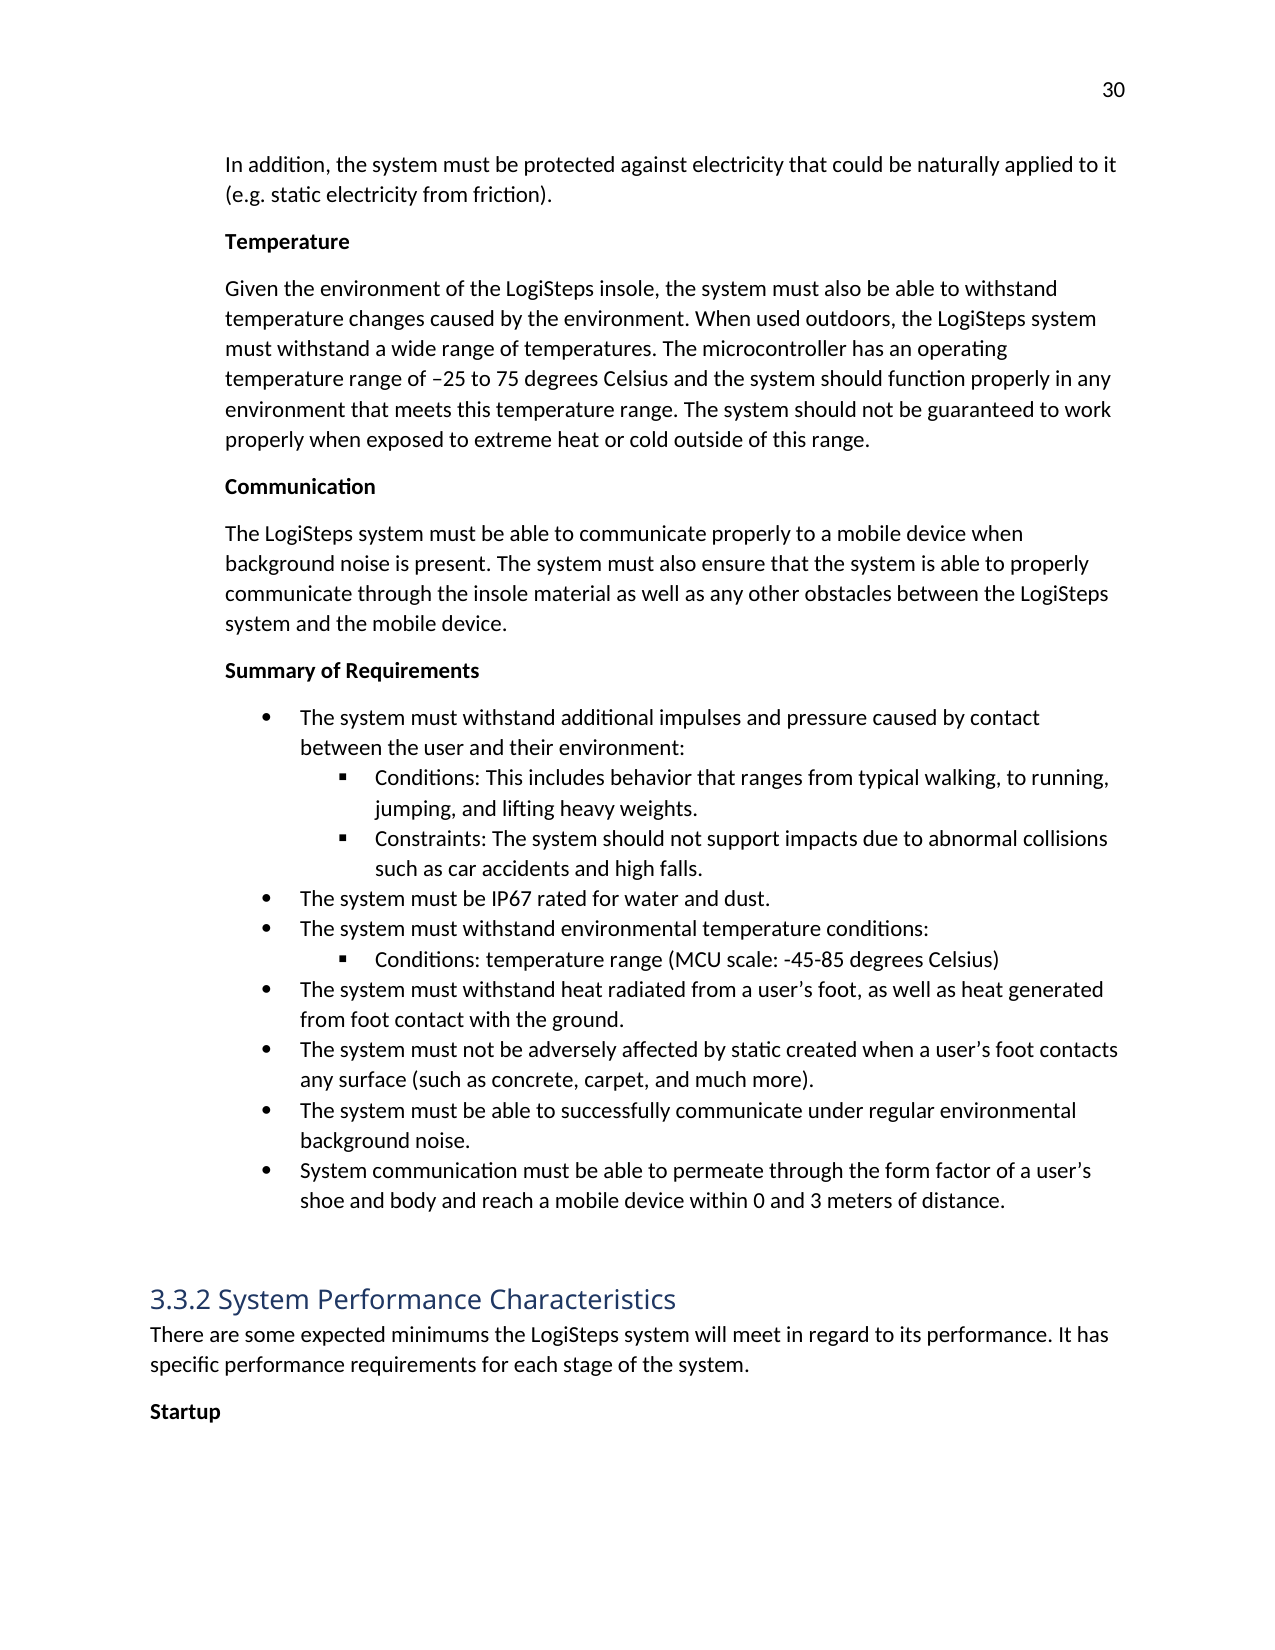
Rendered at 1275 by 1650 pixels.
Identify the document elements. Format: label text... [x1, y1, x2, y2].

list The system must withstand heat radiated from a user’s foot, as well as heat generated from foot contact with the ground. [262, 975, 1125, 1033]
list Conditions: temperature range (MCU scale: -45-85 degrees Celsius) [337, 945, 1125, 973]
list The system must withstand environmental temperature conditions: [262, 914, 1125, 943]
subtitle 3.3.2 System Performance Characteristics [150, 1280, 1125, 1317]
list Constraints: The system should not support impacts due to abnormal collisions such as car accidents and high falls. [337, 824, 1125, 882]
text In addition, the system must be protected against electricity that could be naturally applied to it (e.g. static electricity from friction). [225, 150, 1125, 208]
text Temperature [225, 227, 1125, 255]
list The system must not be adversely affected by static created when a user’s foot contacts any surface (such as concrete, carpet, and much more). [262, 1035, 1125, 1094]
list The system must withstand additional impulses and pressure caused by contact between the user and their environment: [262, 703, 1125, 761]
text Summary of Requirements [225, 656, 1125, 684]
text There are some expected minimums the LogiSteps system will meet in regard to its performance. It has specific performance requirements for each stage of the system. [150, 1320, 1125, 1378]
text Communication [225, 472, 1125, 500]
list Conditions: This includes behavior that ranges from typical walking, to running, jumping, and lifting heavy weights. [337, 763, 1125, 822]
text Startup [150, 1397, 1125, 1425]
list The system must be able to successfully communicate under regular environmental background noise. [262, 1096, 1125, 1154]
text Given the environment of the LogiSteps insole, the system must also be able to withstand temperature changes caused by the environment. When used outdoors, the LogiSteps system must withstand a wide range of temperatures. The microcontroller has an operating temperature range of –25 to 75 degrees Celsius and the system should function properly in any environment that meets this temperature range. The system should not be guaranteed to work properly when exposed to extreme heat or cold outside of this range. [225, 274, 1125, 453]
list System communication must be able to permeate through the form factor of a user’s shoe and body and reach a mobile device within 0 and 3 meters of distance. [262, 1156, 1125, 1214]
text The LogiSteps system must be able to communicate properly to a mobile device when background noise is present. The system must also ensure that the system is able to properly communicate through the insole material as well as any other obstacles between the LogiSteps system and the mobile device. [225, 519, 1125, 637]
list The system must be IP67 rated for water and dust. [262, 884, 1125, 912]
